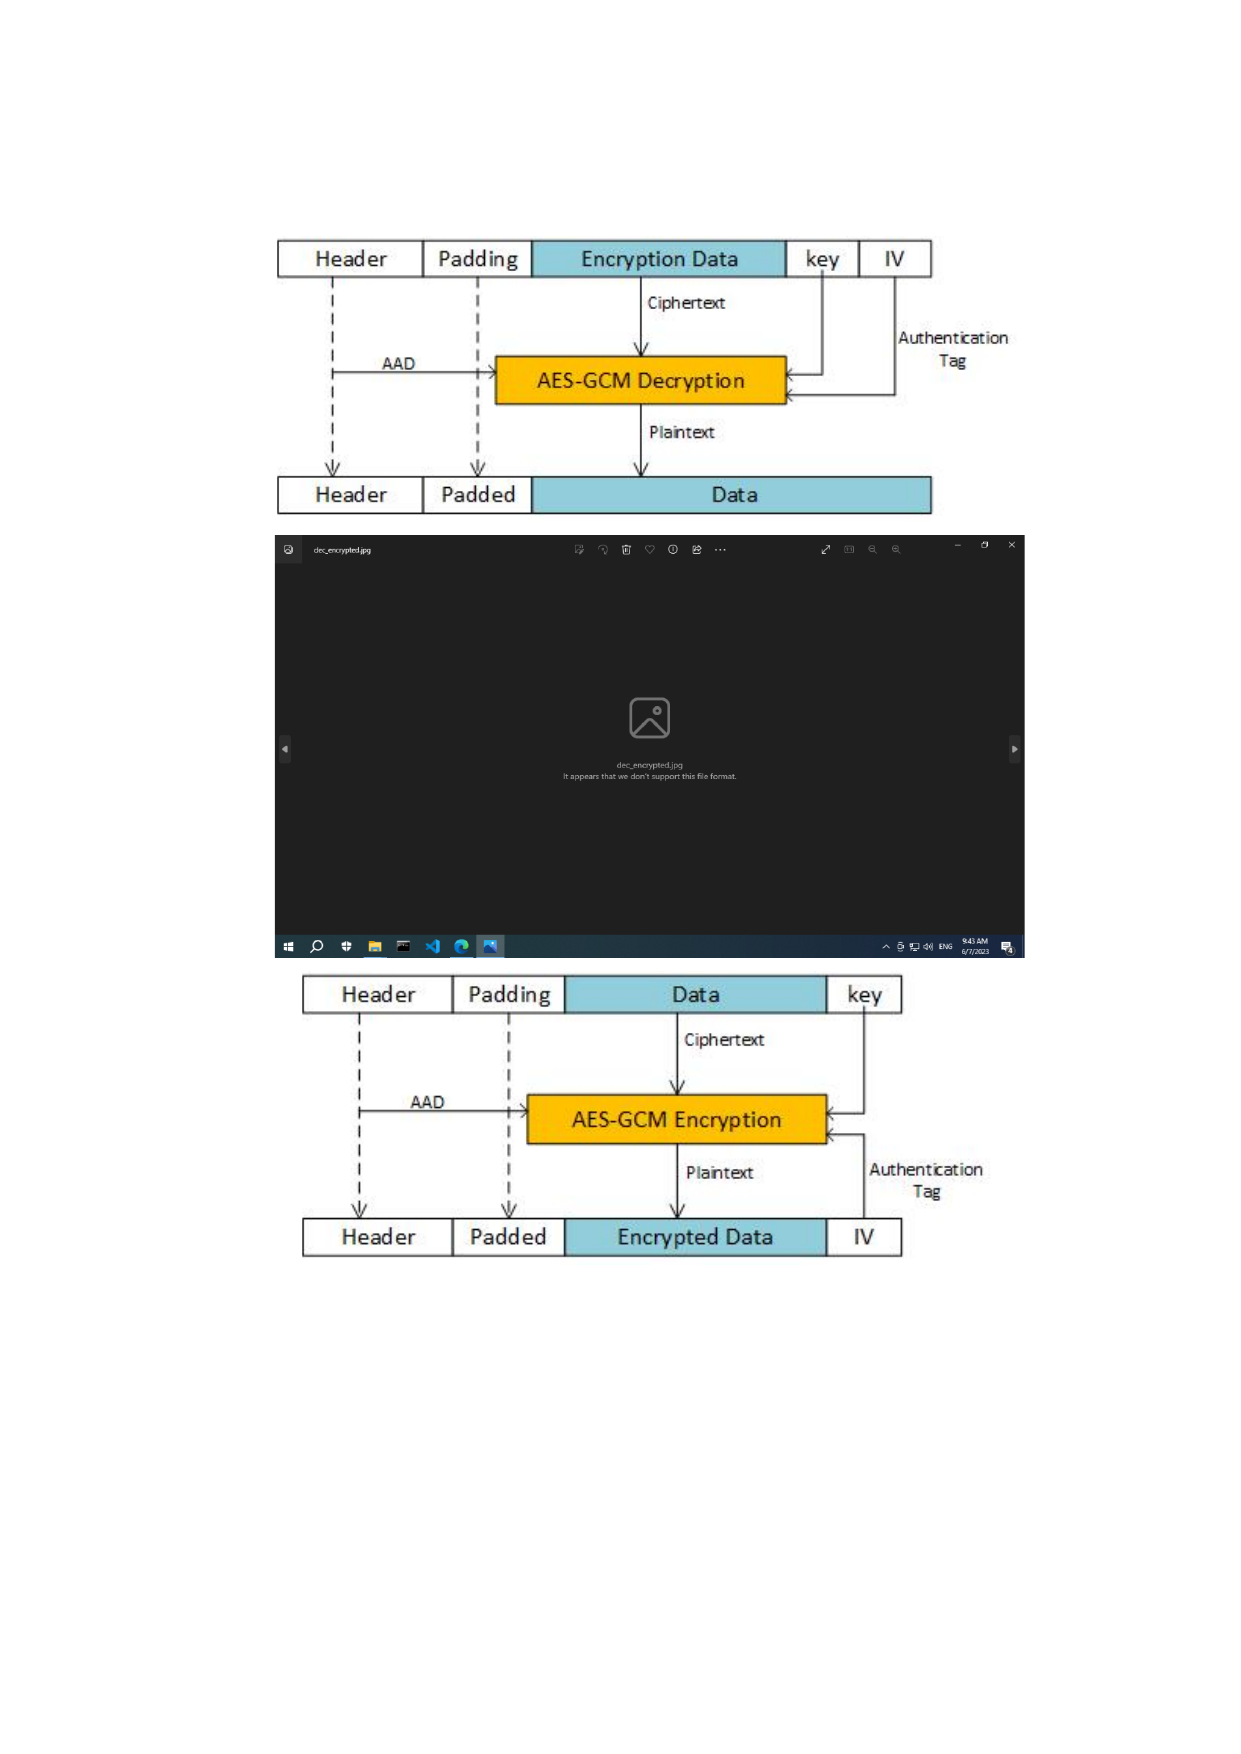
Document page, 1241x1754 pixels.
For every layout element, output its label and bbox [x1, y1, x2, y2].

picture [302, 971, 998, 1265]
picture [274, 535, 1025, 958]
picture [276, 236, 1023, 522]
